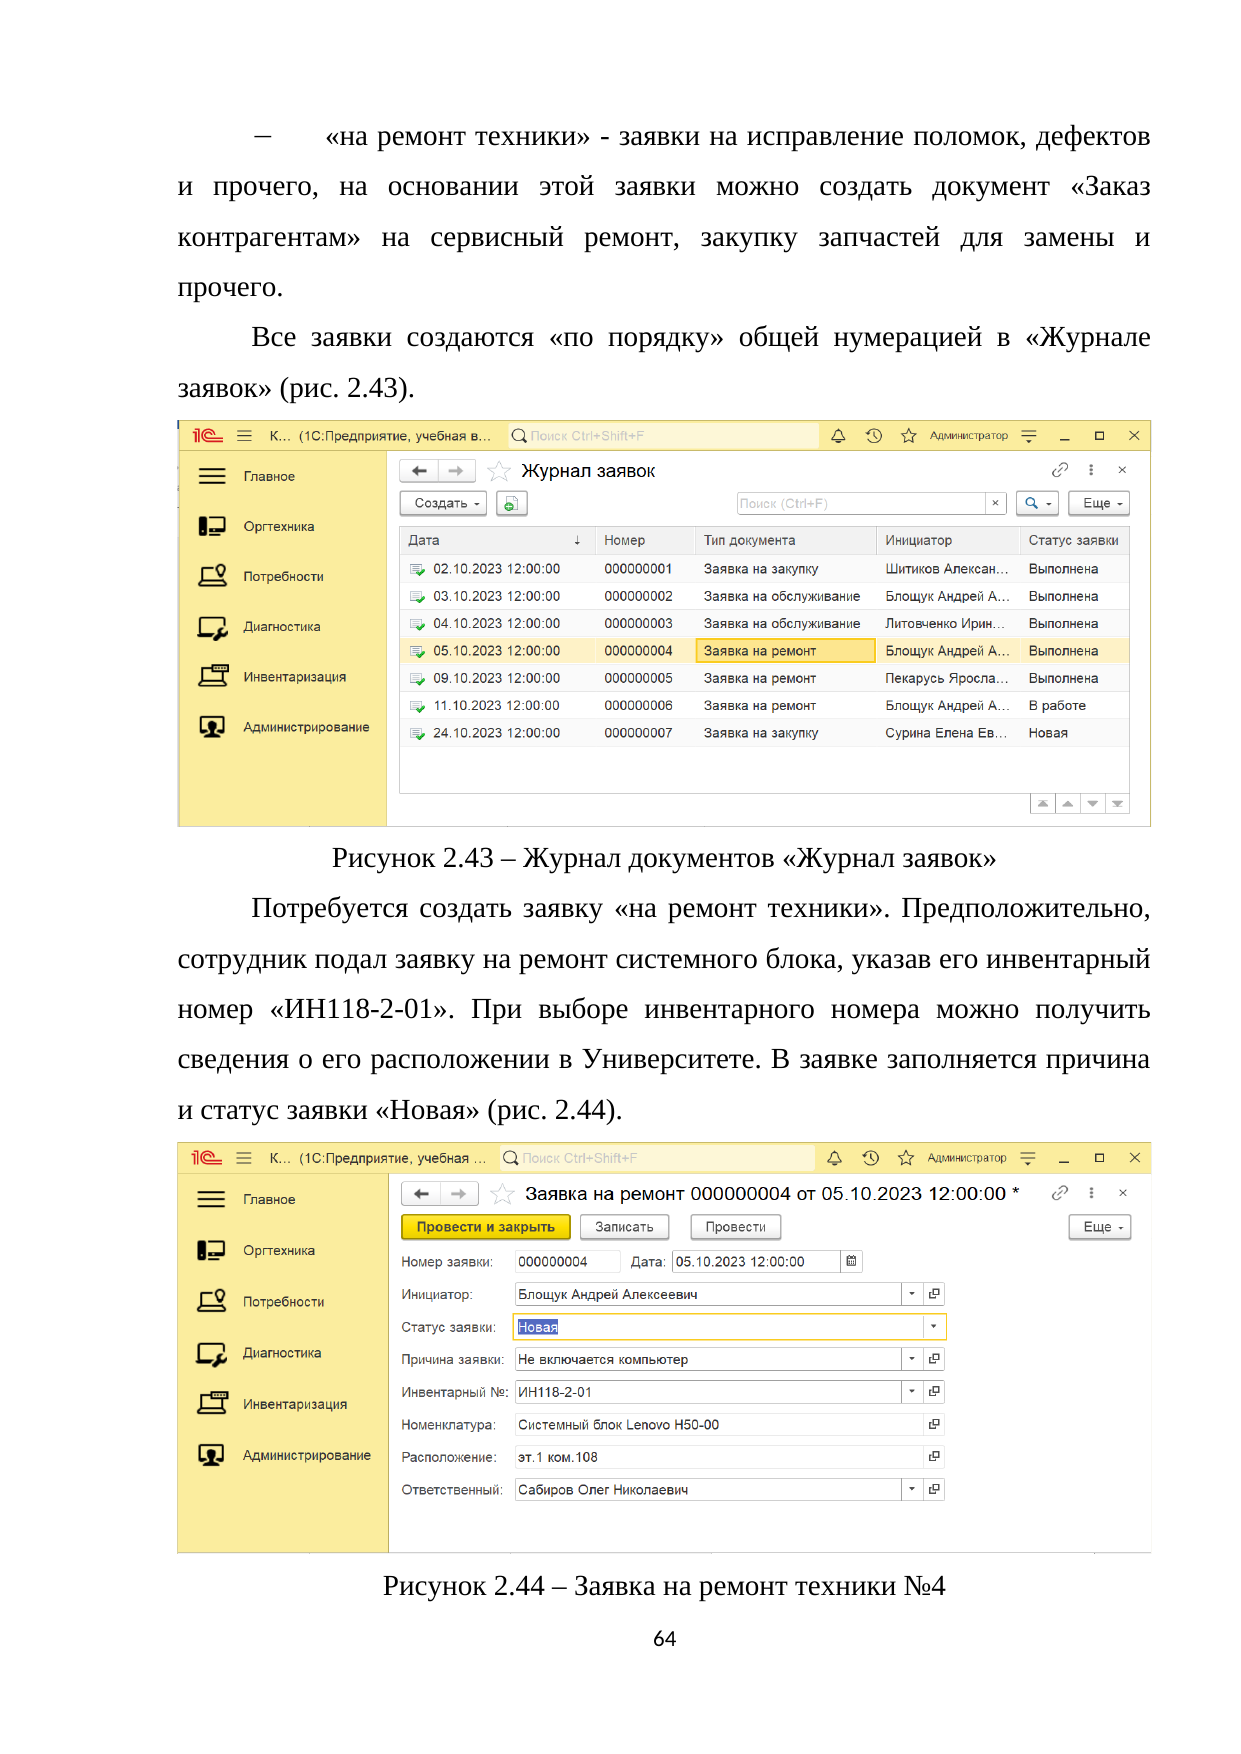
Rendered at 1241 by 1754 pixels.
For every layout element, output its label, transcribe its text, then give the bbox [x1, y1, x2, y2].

list Все заявки создаются «по порядку» общей нумерацией в «Журнале заявок» (рис. 2.43). [177, 319, 1152, 403]
picture [177, 1142, 1152, 1554]
list «на ремонт техники» - заявки на исправление поломок, дефектов и прочего, на основании этой заявки можно создать документ «Заказ контрагентам» на сервисный ремонт, закупку запчастей для замены и прочего. [177, 118, 1152, 303]
picture [177, 420, 1152, 827]
text Рисунок 2.43 – Журнал документов «Журнал заявок» [177, 840, 1152, 874]
text Рисунок 2.44 – Заявка на ремонт техники №4 [177, 1568, 1152, 1601]
text Потребуется создать заявку «на ремонт техники». Предположительно, сотрудник подал заявку на ремонт системного блока, указав его инвентарный номер «ИН118-2-01». При выборе инвентарного номера можно получить сведения о его расположении в Университете. В заявке заполняется причина и статус заявки «Новая» (рис. 2.44). [177, 891, 1152, 1125]
